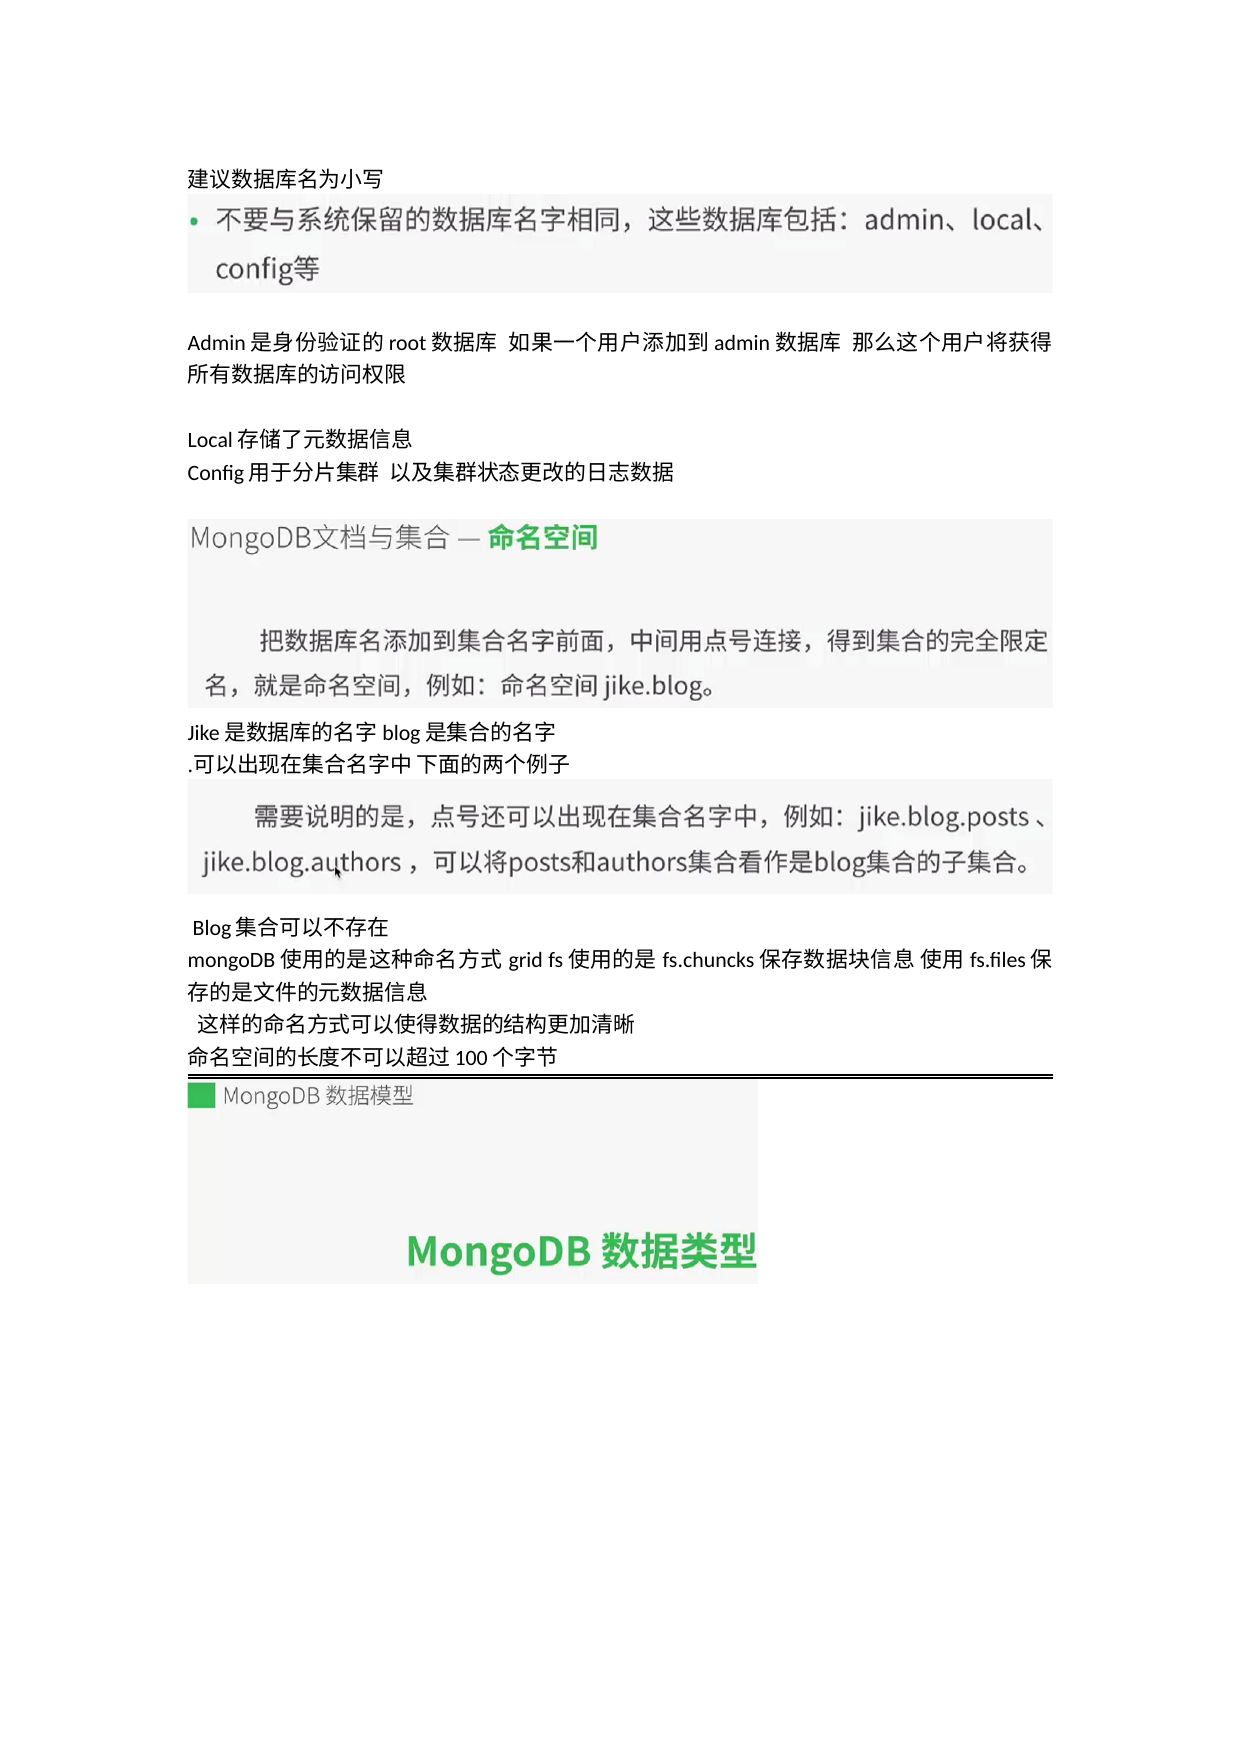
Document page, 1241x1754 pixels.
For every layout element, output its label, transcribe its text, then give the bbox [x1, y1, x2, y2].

text Config用于分片集群 以及集群状态更改的日志数据 [187, 454, 1053, 487]
picture [187, 1078, 759, 1284]
text Admin是身份验证的root数据库 如果一个用户添加到admin数据库 那么这个用户将获得所有数据库的访问权限 [187, 324, 1053, 389]
text 建议数据库名为小写 [187, 162, 1053, 194]
text mongoDB使用的是这种命名方式 grid fs使用的是 fs.chuncks保存数据块信息 使用fs.files保存的是文件的元数据信息 [187, 942, 1053, 1007]
text 命名空间的长度不可以超过100个字节 [187, 1039, 1053, 1078]
text .可以出现在集合名字中 下面的两个例子 [187, 747, 1053, 779]
picture [187, 194, 1053, 293]
text Local 存储了元数据信息 [187, 422, 1053, 454]
text Blog集合可以不存在 [187, 909, 1053, 942]
text 这样的命名方式可以使得数据的结构更加清晰 [187, 1007, 1053, 1039]
text Jike是数据库的名字 blog是集合的名字 [187, 714, 1053, 747]
picture [187, 519, 1053, 708]
picture [187, 779, 1053, 894]
